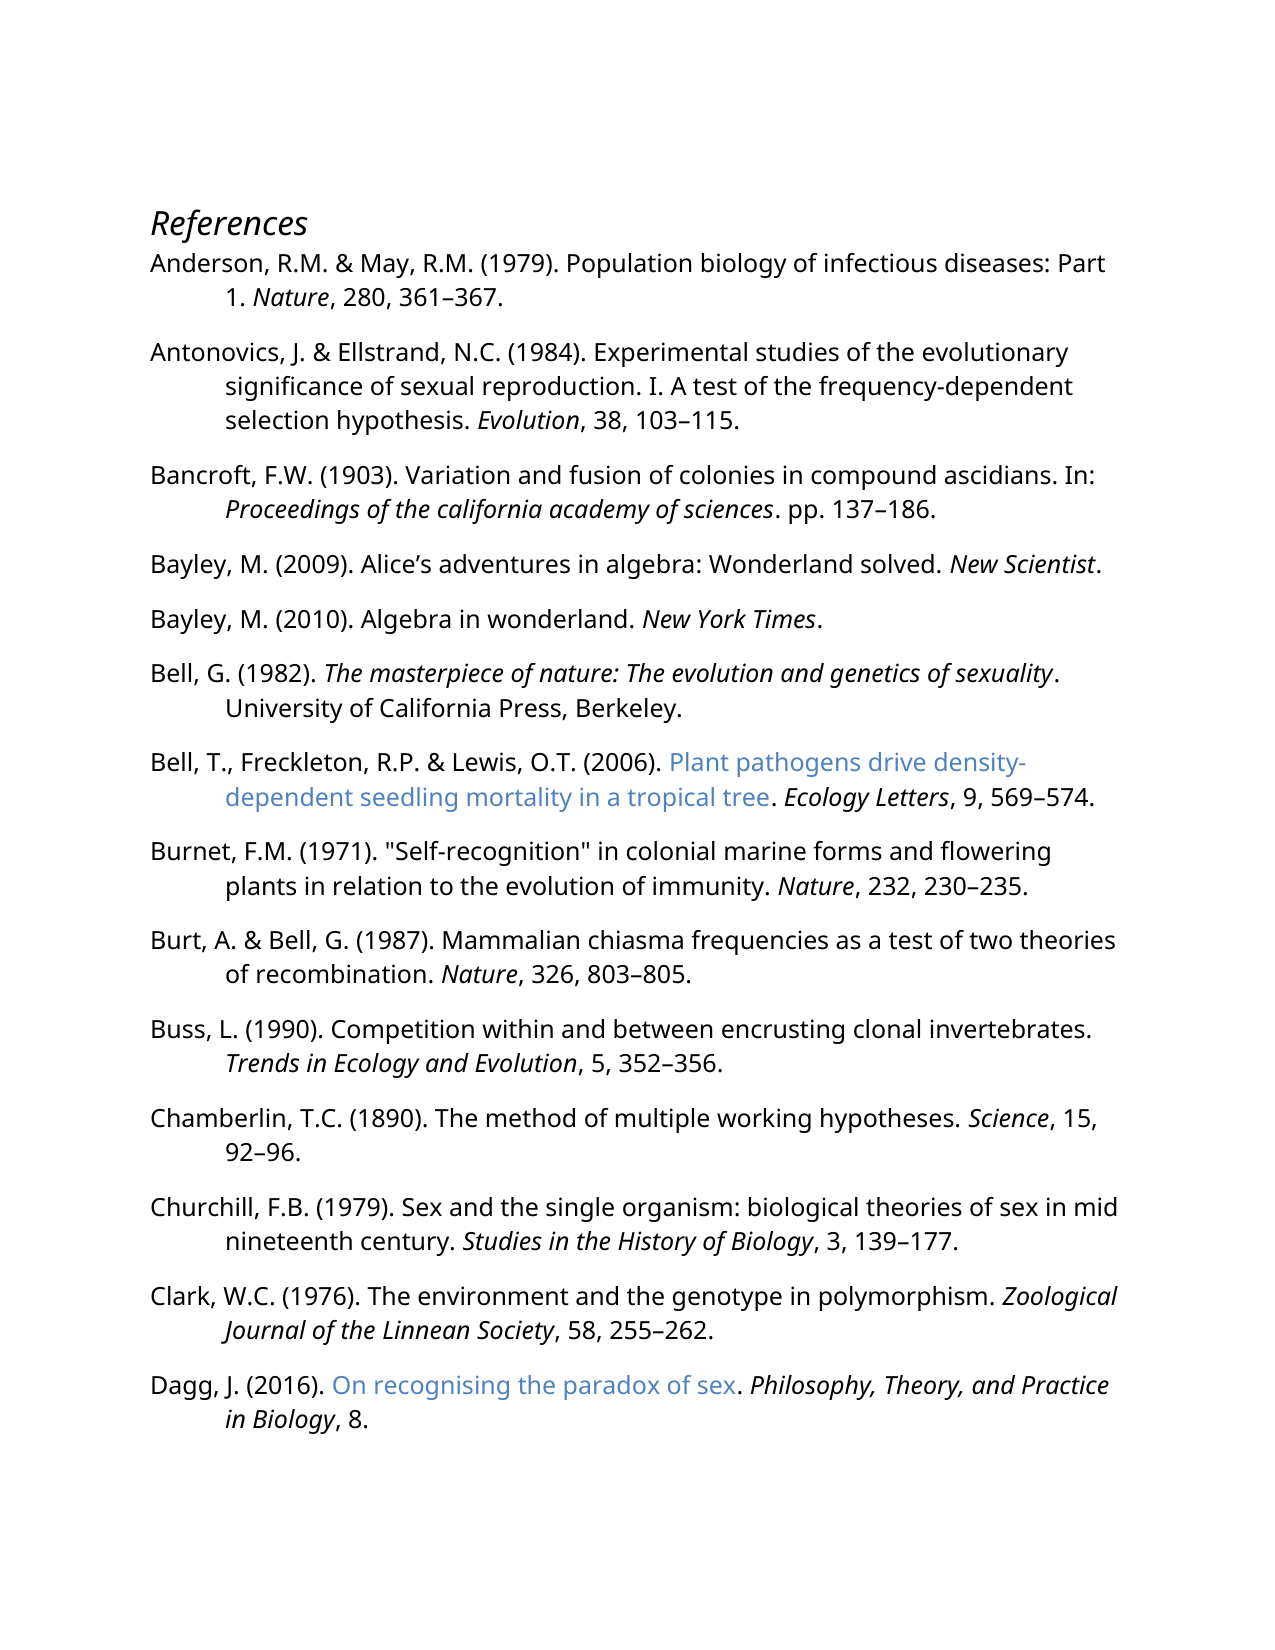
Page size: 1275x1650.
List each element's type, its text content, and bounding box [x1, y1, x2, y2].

text Churchill, F.B. (1979). Sex and the single organism: biological theories of sex in mid nineteenth century. Studies in the History of Biology, 3, 139–177. [150, 1190, 1125, 1258]
text Buss, L. (1990). Competition within and between encrusting clonal invertebrates. Trends in Ecology and Evolution, 5, 352–356. [150, 1012, 1125, 1080]
text Burt, A. & Bell, G. (1987). Mammalian chiasma frequencies as a test of two theories of recombination. Nature, 326, 803–805. [150, 923, 1125, 991]
text Chamberlin, T.C. (1890). The method of multiple working hypotheses. Science, 15, 92–96. [150, 1101, 1125, 1169]
text Anderson, R.M. & May, R.M. (1979). Population biology of infectious diseases: Part 1. Nature, 280, 361–367. [150, 245, 1125, 313]
text Burnet, F.M. (1971). "Self-recognition" in colonial marine forms and flowering plants in relation to the evolution of immunity. Nature, 232, 230–235. [150, 834, 1125, 902]
text Bell, T., Freckleton, R.P. & Lewis, O.T. (2006). Plant pathogens drive density-dependent seedling mortality in a tropical tree. Ecology Letters, 9, 569–574. [150, 745, 1125, 813]
text Bayley, M. (2009). Alice’s adventures in algebra: Wonderland solved. New Scientist. [150, 546, 1125, 580]
subtitle References [150, 200, 1125, 245]
text Clark, W.C. (1976). The environment and the genotype in polymorphism. Zoological Journal of the Linnean Society, 58, 255–262. [150, 1279, 1125, 1347]
text Bell, G. (1982). The masterpiece of nature: The evolution and genetics of sexuality. University of California Press, Berkeley. [150, 656, 1125, 724]
text Bayley, M. (2010). Algebra in wonderland. New York Times. [150, 601, 1125, 635]
text Antonovics, J. & Ellstrand, N.C. (1984). Experimental studies of the evolutionary significance of sexual reproduction. I. A test of the frequency-dependent selection hypothesis. Evolution, 38, 103–115. [150, 334, 1125, 437]
text Bancroft, F.W. (1903). Variation and fusion of colonies in compound ascidians. In: Proceedings of the california academy of sciences. pp. 137–186. [150, 457, 1125, 526]
text Dagg, J. (2016). On recognising the paradox of sex. Philosophy, Theory, and Practice in Biology, 8. [150, 1368, 1125, 1436]
